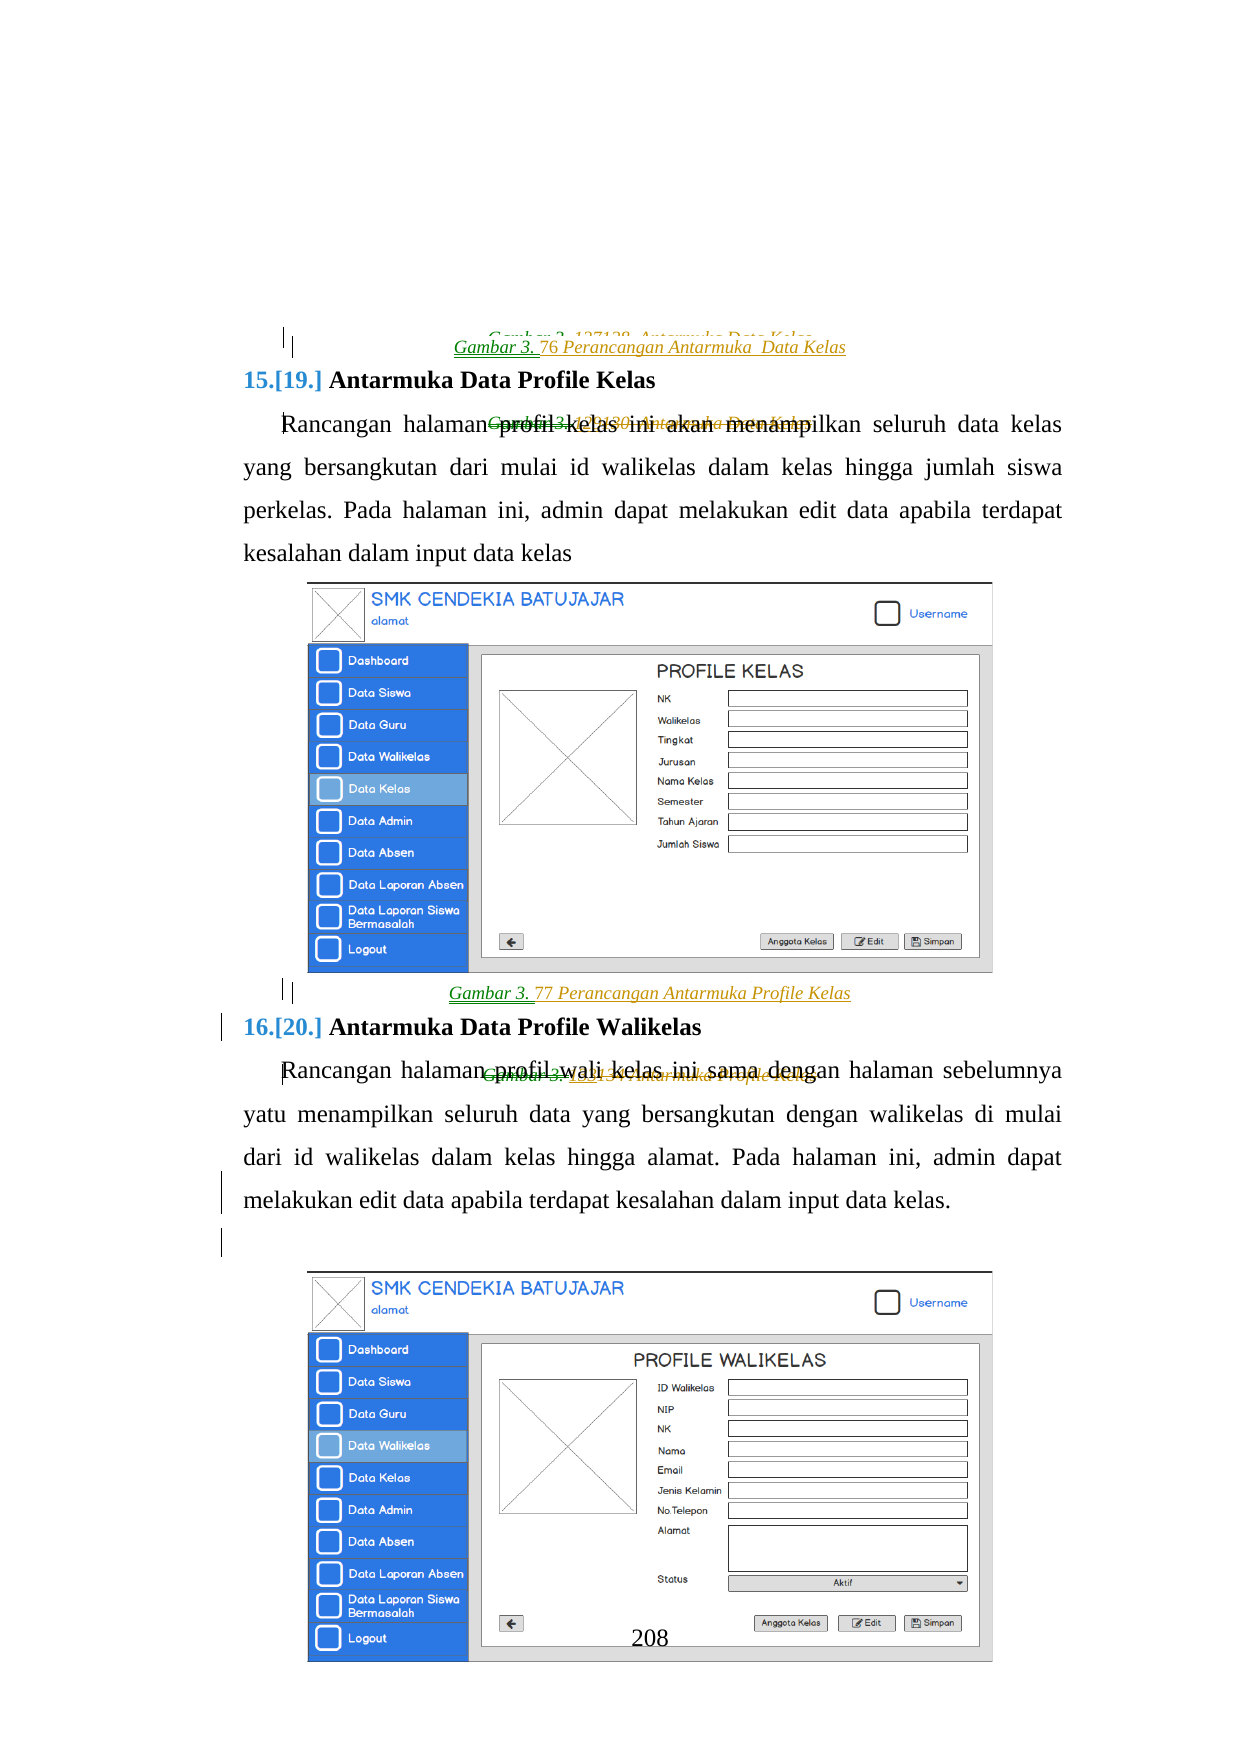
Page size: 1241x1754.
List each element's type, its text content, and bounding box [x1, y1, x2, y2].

text Rancangan halaman profil kelas ini akan menampilkan seluruh data kelas yang bersangkutan dari mulai id walikelas dalam kelas hingga jumlah siswa perkelas. Pada halaman ini, admin dapat melakukan edit data apabila terdapat kesalahan dalam input data kelas [243, 409, 1063, 567]
list Antarmuka Data Profile Kelas [243, 366, 1063, 394]
picture [307, 582, 993, 973]
list Antarmuka Data Profile Walikelas [243, 1012, 1063, 1041]
picture [307, 1271, 993, 1662]
text Rancangan halaman profil wali kelas ini sama dengan halaman sebelumnya yatu menampilkan seluruh data yang bersangkutan dengan walikelas di mulai dari id walikelas dalam kelas hingga alamat. Pada halaman ini, admin dapat melakukan edit data apabila terdapat kesalahan dalam input data kelas. [243, 1056, 1063, 1214]
